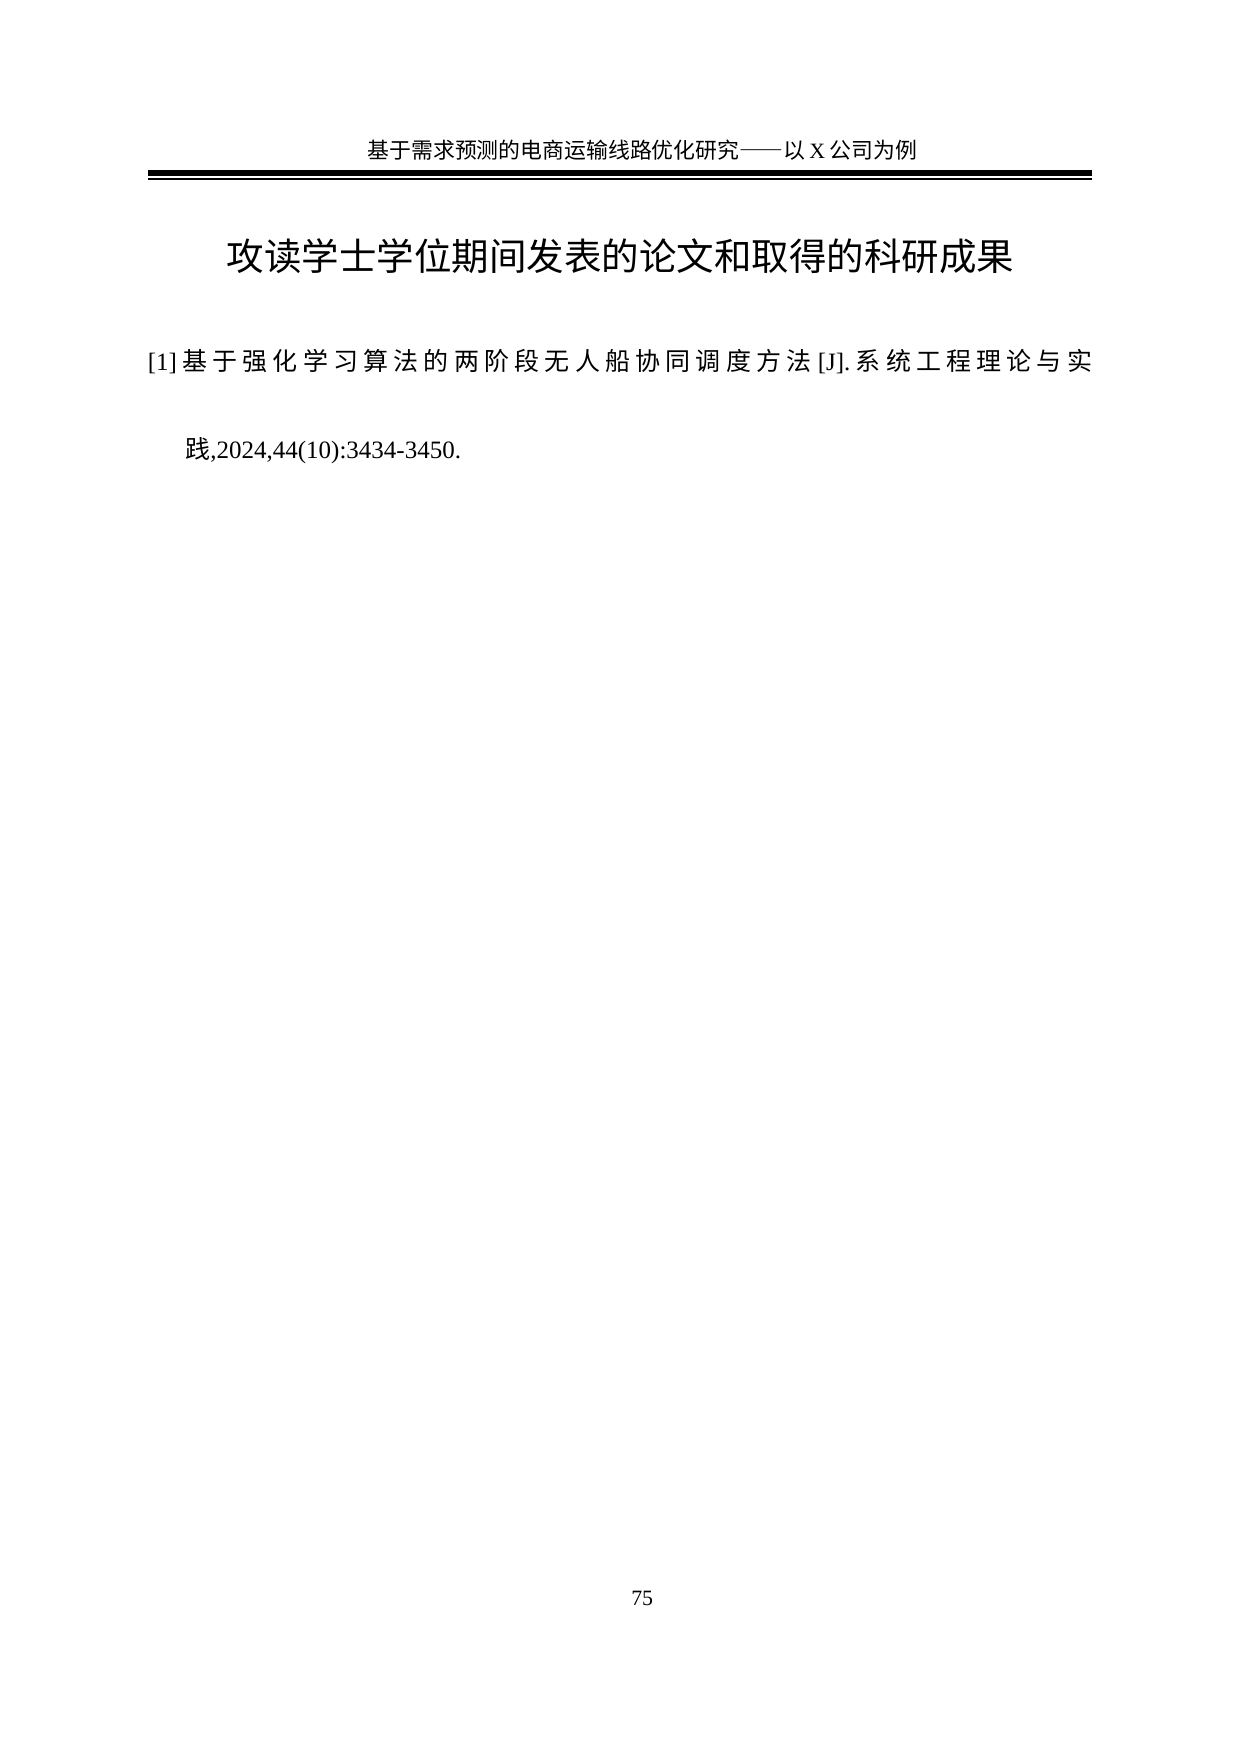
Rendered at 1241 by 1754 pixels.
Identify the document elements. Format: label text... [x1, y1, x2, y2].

text 攻读学士学位期间发表的论文和取得的科研成果 [148, 220, 1092, 288]
text [1]基于强化学习算法的两阶段无人船协同调度方法[J].系统工程理论与实践,2024,44(10):3434-3450. [148, 326, 1092, 482]
